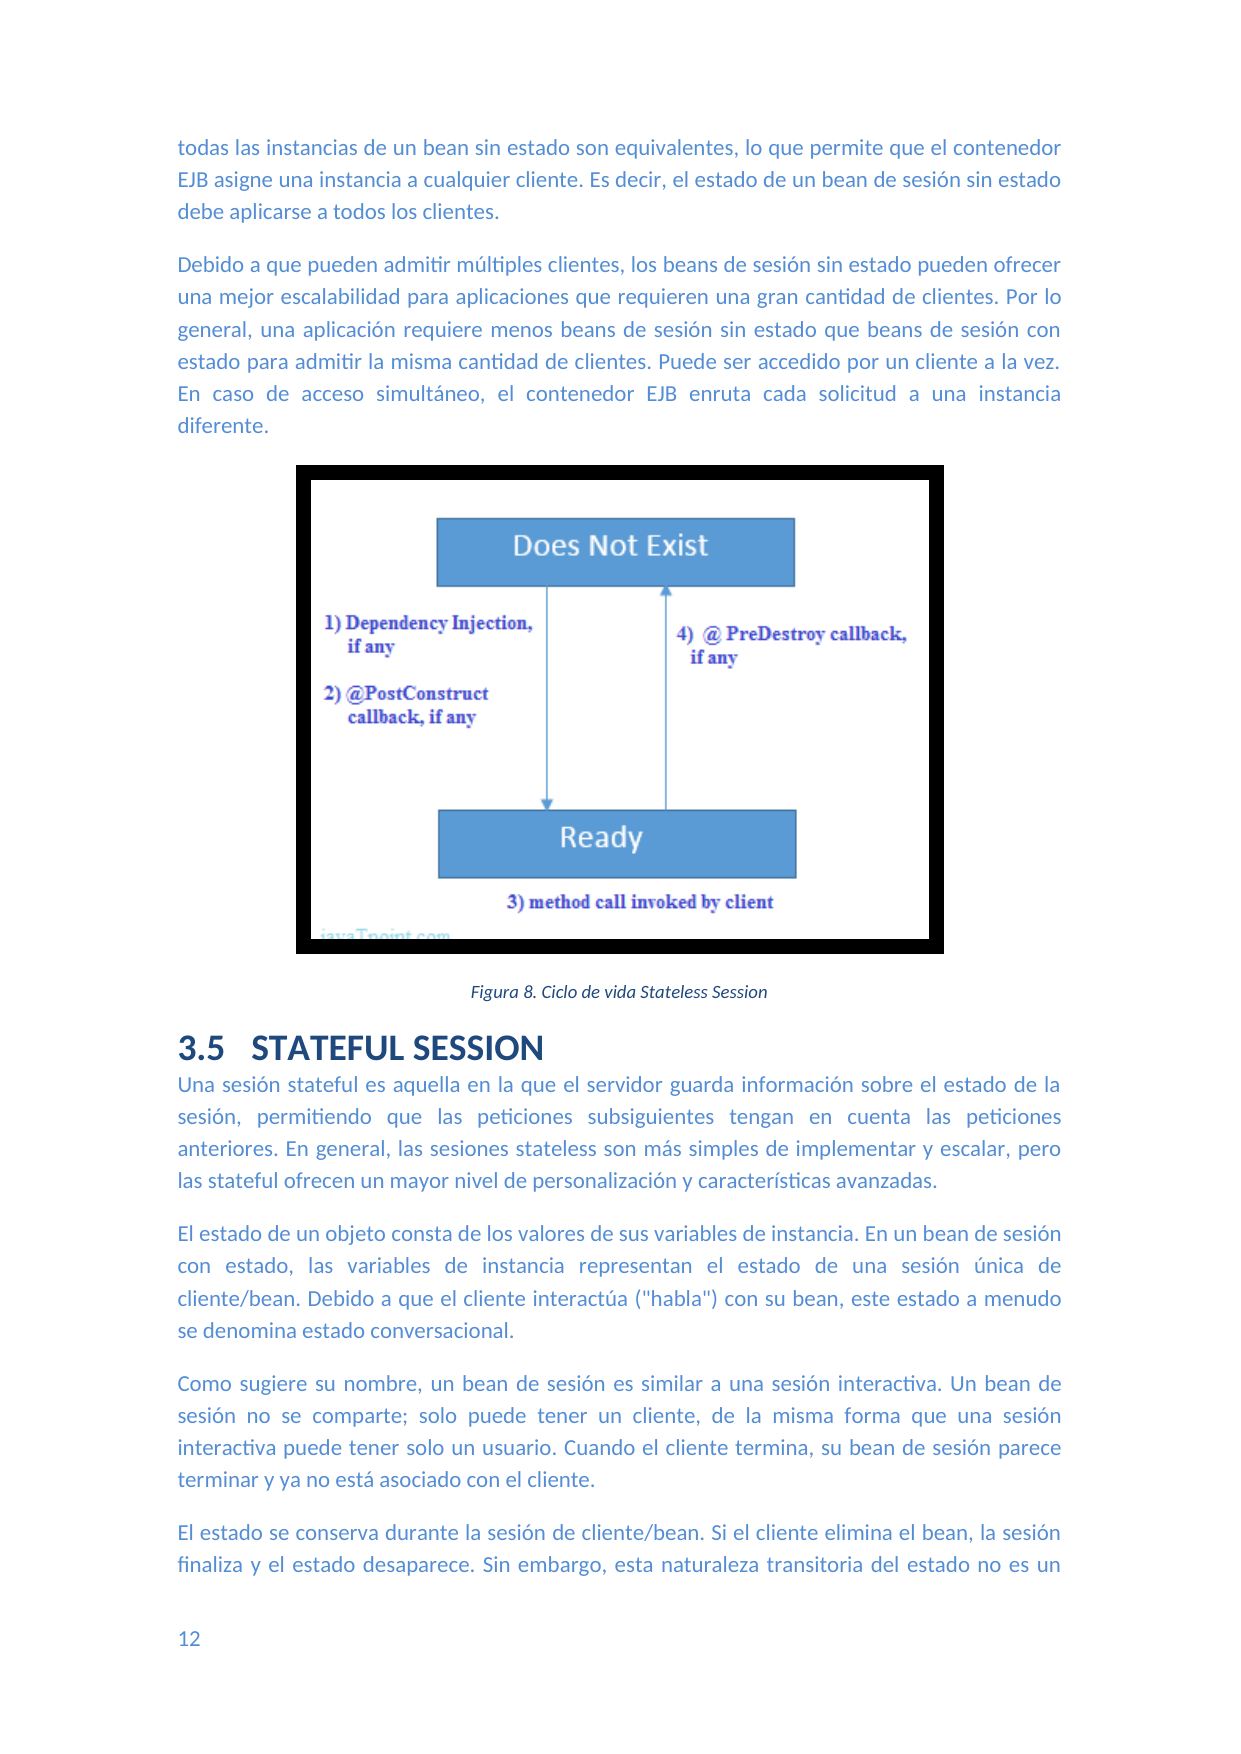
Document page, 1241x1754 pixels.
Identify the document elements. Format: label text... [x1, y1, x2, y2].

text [177, 133, 1063, 225]
text Debido a que pueden admitir múltiples clientes, los beans de sesión sin estado pueden ofrecer una mejor escalabilidad para aplicaciones que requieren una gran cantidad de clientes. Por lo general, una aplicación requiere menos beans de sesión sin estado que beans de sesión con estado para admitir la misma cantidad de clientes. Puede ser accedido por un cliente a la vez. En caso de acceso simultáneo, el contenedor EJB enruta cada solicitud a una instancia diferente. [177, 250, 1063, 439]
text Como sugiere su nombre, un bean de sesión es similar a una sesión interactiva. Un bean de sesión no se comparte; solo puede tener un cliente, de la misma forma que una sesión interactiva puede tener solo un usuario. Cuando el cliente termina, su bean de sesión parece terminar y ya no está asociado con el cliente. [177, 1369, 1063, 1493]
text Figura 8. Ciclo de vida Stateless Session [177, 980, 1063, 1003]
subtitle 3.5 STATEFUL SESSION [177, 1024, 1063, 1070]
picture [311, 480, 929, 939]
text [177, 1518, 1063, 1579]
text El estado de un objeto consta de los valores de sus variables de instancia. En un bean de sesión con estado, las variables de instancia representan el estado de una sesión única de cliente/bean. Debido a que el cliente interactúa ("habla") con su bean, este estado a menudo se denomina estado conversacional. [177, 1219, 1063, 1344]
text Una sesión stateful es aquella en la que el servidor guarda información sobre el estado de la sesión, permitiendo que las peticiones subsiguientes tengan en cuenta las peticiones anteriores. En general, las sesiones stateless son más simples de implementar y escalar, pero las stateful ofrecen un mayor nivel de personalización y características avanzadas. [177, 1070, 1063, 1194]
